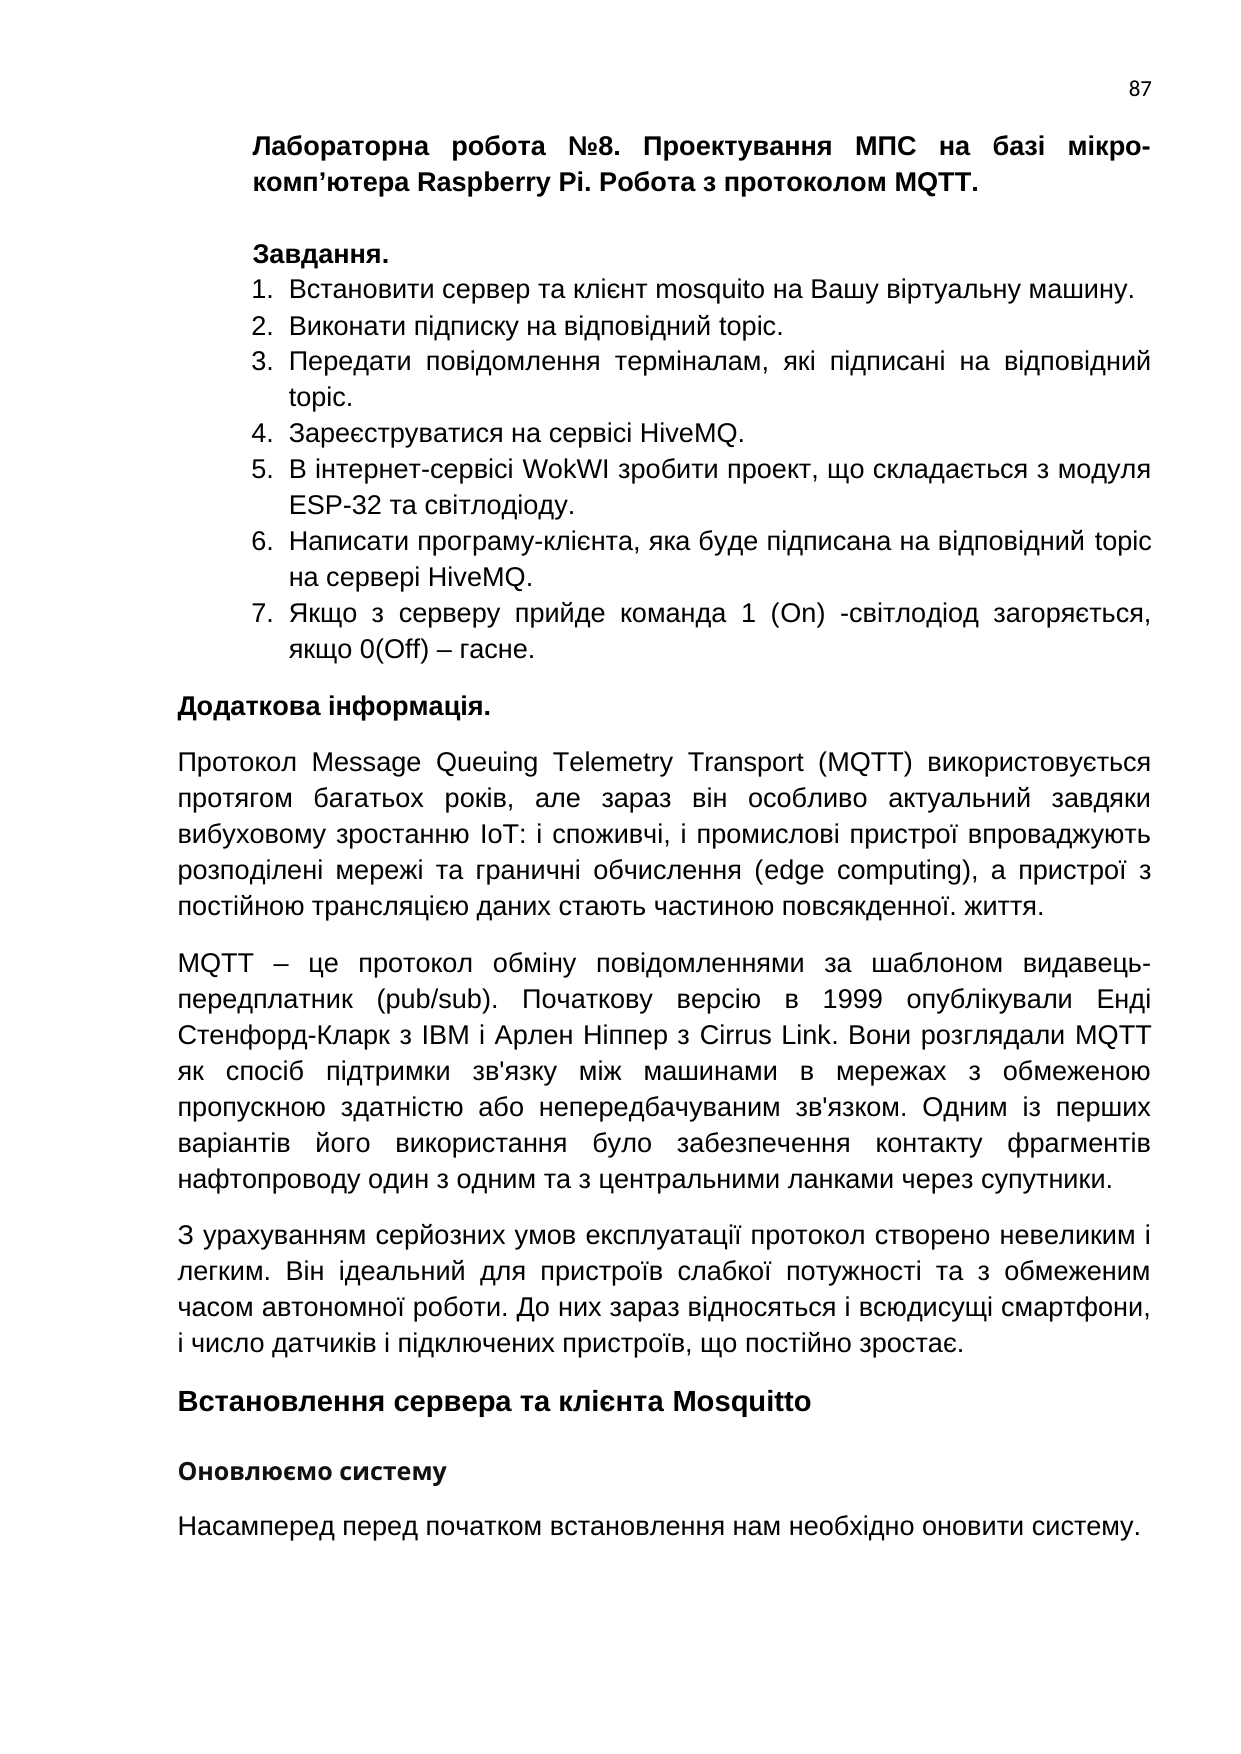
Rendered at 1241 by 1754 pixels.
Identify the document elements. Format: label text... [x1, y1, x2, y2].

text MQTT – це протокол обміну повідомленнями за шаблоном видавець-передплатник (pub/sub). Початкову версію в 1999 опублікували Енді Стенфорд-Кларк з IBM і Арлен Ніппер з Cirrus Link. Вони розглядали MQTT як спосіб підтримки зв'язку між машинами в мережах з обмеженою пропускною здатністю або непередбачуваним зв'язком. Одним із перших варіантів його використання було забезпечення контакту фрагментів нафтопроводу один з одним та з центральними ланками через супутники. [177, 947, 1152, 1194]
list Завдання. [252, 238, 1152, 269]
list Виконати підписку на відповідний topic. [251, 309, 1152, 341]
list Передати повідомлення терміналам, які підписані на відповідний topic. [251, 345, 1152, 413]
list Лабораторна робота №8. Проектування МПС на базі мікро-комп’ютера Raspberry Pi. Робота з протоколом MQTT. [252, 130, 1152, 197]
list Встановити сервер та клієнт mosquito на Вашу віртуальну машину. [251, 273, 1152, 305]
text Встановлення сервера та клієнта Mosquitto [177, 1384, 1152, 1417]
list Написати програму-клієнта, яка буде підписана на відповідний topic на сервері HiveMQ. [251, 525, 1152, 592]
text Додаткова інформація. [177, 690, 1152, 721]
list В інтернет-сервісі WokWI зробити проект, що складається з модуля ESP-32 та світлодіоду. [251, 453, 1152, 520]
list Якщо з серверу прийде команда 1 (On) -світлодіод загоряється, якщо 0(Off) – гасне. [251, 597, 1152, 664]
list Зареєструватися на сервісі HiveMQ. [251, 417, 1152, 448]
text Оновлюємо систему [177, 1454, 1152, 1488]
text Насамперед перед початком встановлення нам необхідно оновити систему. [177, 1503, 1152, 1541]
text Протокол Message Queuing Telemetry Transport (MQTT) використовується протягом багатьох років, але зараз він особливо актуальний завдяки вибуховому зростанню IoT: і споживчі, і промислові пристрої впроваджують розподілені мережі та граничні обчислення (edge ​​computing), а пристрої з постійною трансляцією даних стають частиною повсякденної. життя. [177, 746, 1152, 921]
text З урахуванням серйозних умов експлуатації протокол створено невеликим і легким. Він ідеальний для пристроїв слабкої потужності та з обмеженим часом автономної роботи. До них зараз відносяться і всюдисущі смартфони, і число датчиків і підключених пристроїв, що постійно зростає. [177, 1219, 1152, 1358]
